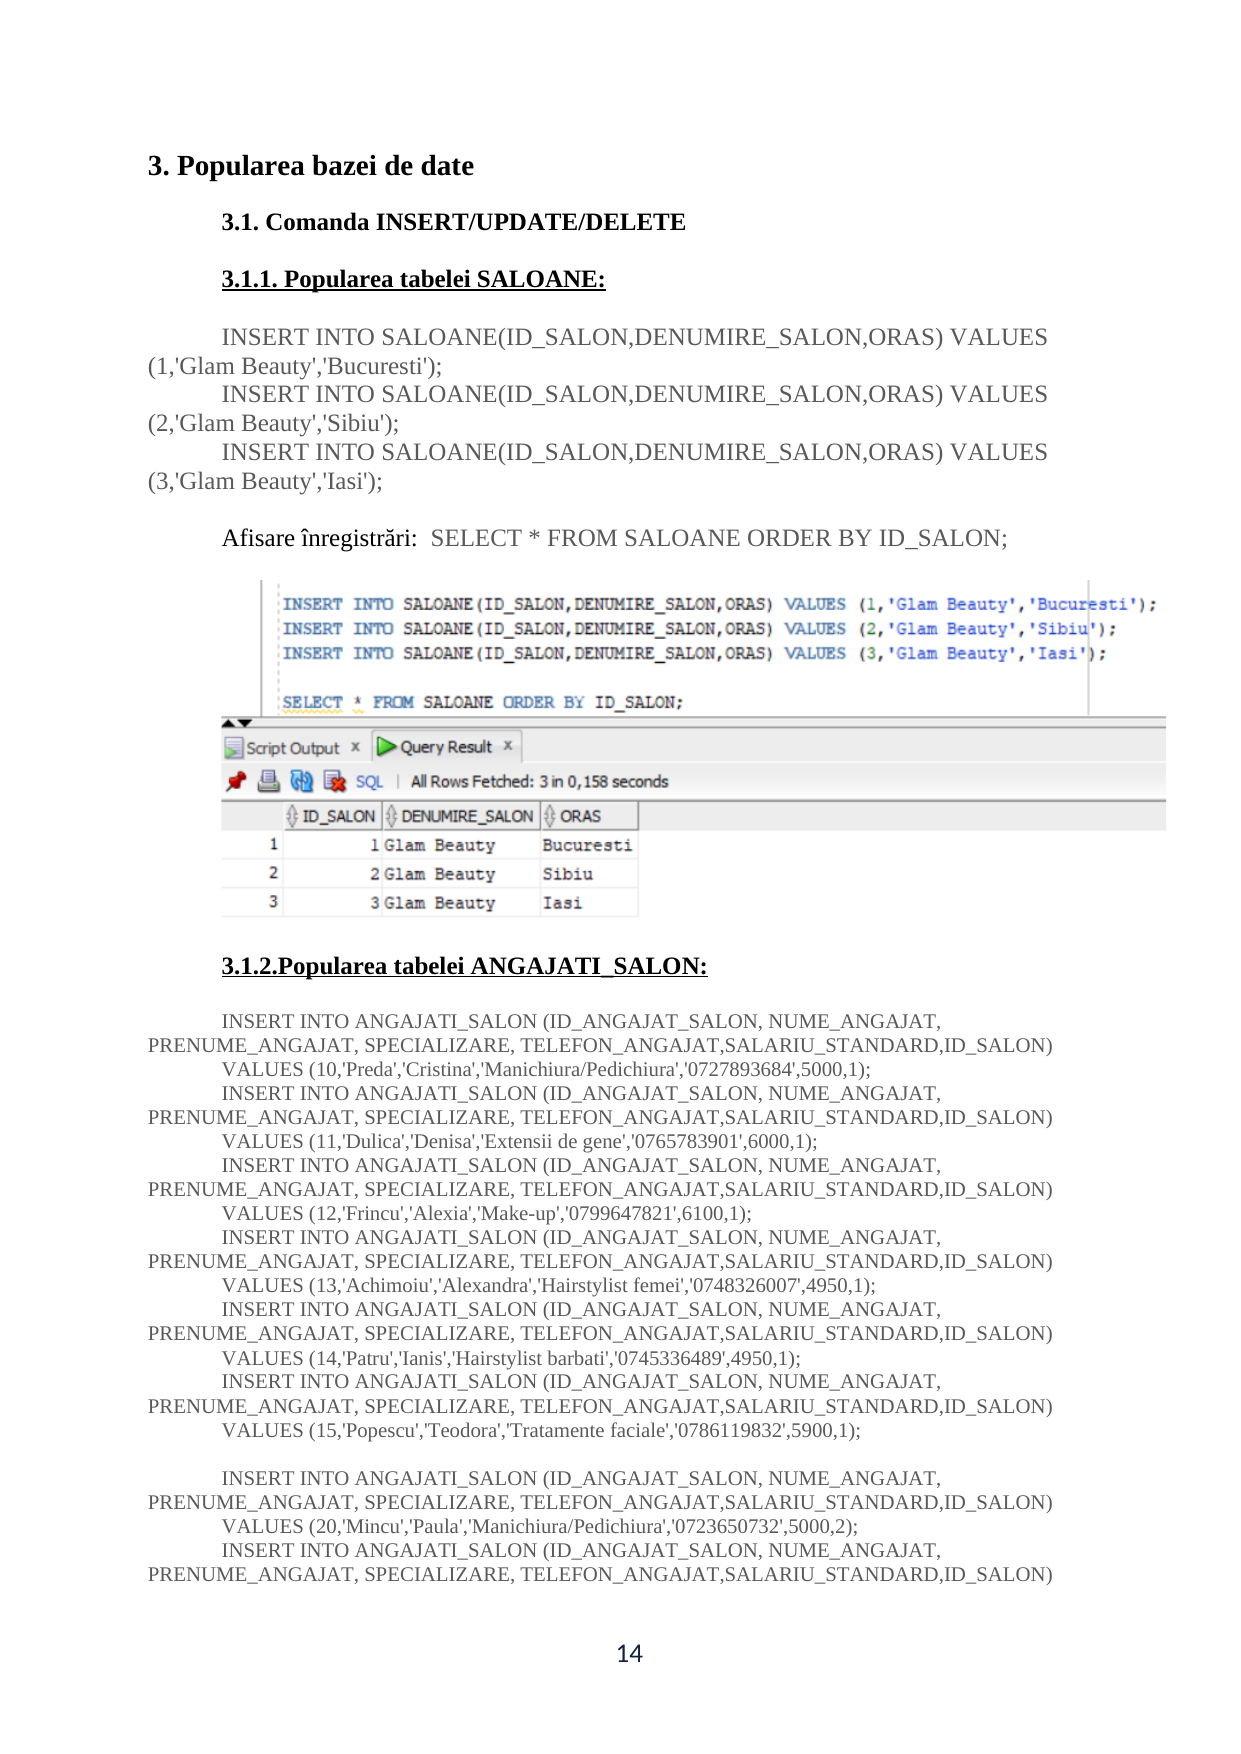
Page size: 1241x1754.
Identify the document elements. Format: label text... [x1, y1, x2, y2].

text INSERT INTO ANGAJATI_SALON (ID_ANGAJAT_SALON, NUME_ANGAJAT, PRENUME_ANGAJAT, SPECIALIZARE, TELEFON_ANGAJAT,SALARIU_STANDARD,ID_SALON) [148, 1153, 1093, 1201]
text VALUES (11,'Dulica','Denisa','Extensii de gene','0765783901',6000,1); [148, 1129, 1093, 1153]
text INSERT INTO ANGAJATI_SALON (ID_ANGAJAT_SALON, NUME_ANGAJAT, PRENUME_ANGAJAT, SPECIALIZARE, TELEFON_ANGAJAT,SALARIU_STANDARD,ID_SALON) [148, 1081, 1093, 1129]
text INSERT INTO SALOANE(ID_SALON,DENUMIRE_SALON,ORAS) VALUES (2,'Glam Beauty','Sibiu'); [148, 379, 1093, 437]
text VALUES (13,'Achimoiu','Alexandra','Hairstylist femei','0748326007',4950,1); [148, 1273, 1093, 1297]
text INSERT INTO SALOANE(ID_SALON,DENUMIRE_SALON,ORAS) VALUES (1,'Glam Beauty','Bucuresti'); [148, 322, 1093, 379]
text INSERT INTO ANGAJATI_SALON (ID_ANGAJAT_SALON, NUME_ANGAJAT, PRENUME_ANGAJAT, SPECIALIZARE, TELEFON_ANGAJAT,SALARIU_STANDARD,ID_SALON) [148, 1297, 1093, 1345]
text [148, 1538, 1093, 1586]
text INSERT INTO ANGAJATI_SALON (ID_ANGAJAT_SALON, NUME_ANGAJAT, PRENUME_ANGAJAT, SPECIALIZARE, TELEFON_ANGAJAT,SALARIU_STANDARD,ID_SALON) [148, 1225, 1093, 1273]
text Afisare înregistrări: SELECT * FROM SALOANE ORDER BY ID_SALON; [148, 523, 1093, 552]
text VALUES (20,'Mincu','Paula','Manichiura/Pedichiura','0723650732',5000,2); [148, 1514, 1093, 1538]
text 3. Popularea bazei de date [148, 148, 1093, 181]
text INSERT INTO ANGAJATI_SALON (ID_ANGAJAT_SALON, NUME_ANGAJAT, PRENUME_ANGAJAT, SPECIALIZARE, TELEFON_ANGAJAT,SALARIU_STANDARD,ID_SALON) [148, 1008, 1093, 1057]
text 3.1.2.Popularea tabelei ANGAJATI_SALON: [148, 951, 1093, 980]
picture [221, 580, 1167, 923]
text INSERT INTO ANGAJATI_SALON (ID_ANGAJAT_SALON, NUME_ANGAJAT, PRENUME_ANGAJAT, SPECIALIZARE, TELEFON_ANGAJAT,SALARIU_STANDARD,ID_SALON) [148, 1369, 1093, 1418]
text INSERT INTO SALOANE(ID_SALON,DENUMIRE_SALON,ORAS) VALUES (3,'Glam Beauty','Iasi'); [148, 437, 1093, 494]
text 3.1.1. Popularea tabelei SALOANE: [148, 264, 1093, 293]
text 3.1. Comanda INSERT/UPDATE/DELETE [148, 207, 1093, 236]
text VALUES (15,'Popescu','Teodora','Tratamente faciale','0786119832',5900,1); [148, 1418, 1093, 1442]
text VALUES (10,'Preda','Cristina','Manichiura/Pedichiura','0727893684',5000,1); [148, 1057, 1093, 1081]
text VALUES (14,'Patru','Ianis','Hairstylist barbati','0745336489',4950,1); [148, 1345, 1093, 1369]
text VALUES (12,'Frincu','Alexia','Make-up','0799647821',6100,1); [148, 1201, 1093, 1225]
text INSERT INTO ANGAJATI_SALON (ID_ANGAJAT_SALON, NUME_ANGAJAT, PRENUME_ANGAJAT, SPECIALIZARE, TELEFON_ANGAJAT,SALARIU_STANDARD,ID_SALON) [148, 1466, 1093, 1514]
